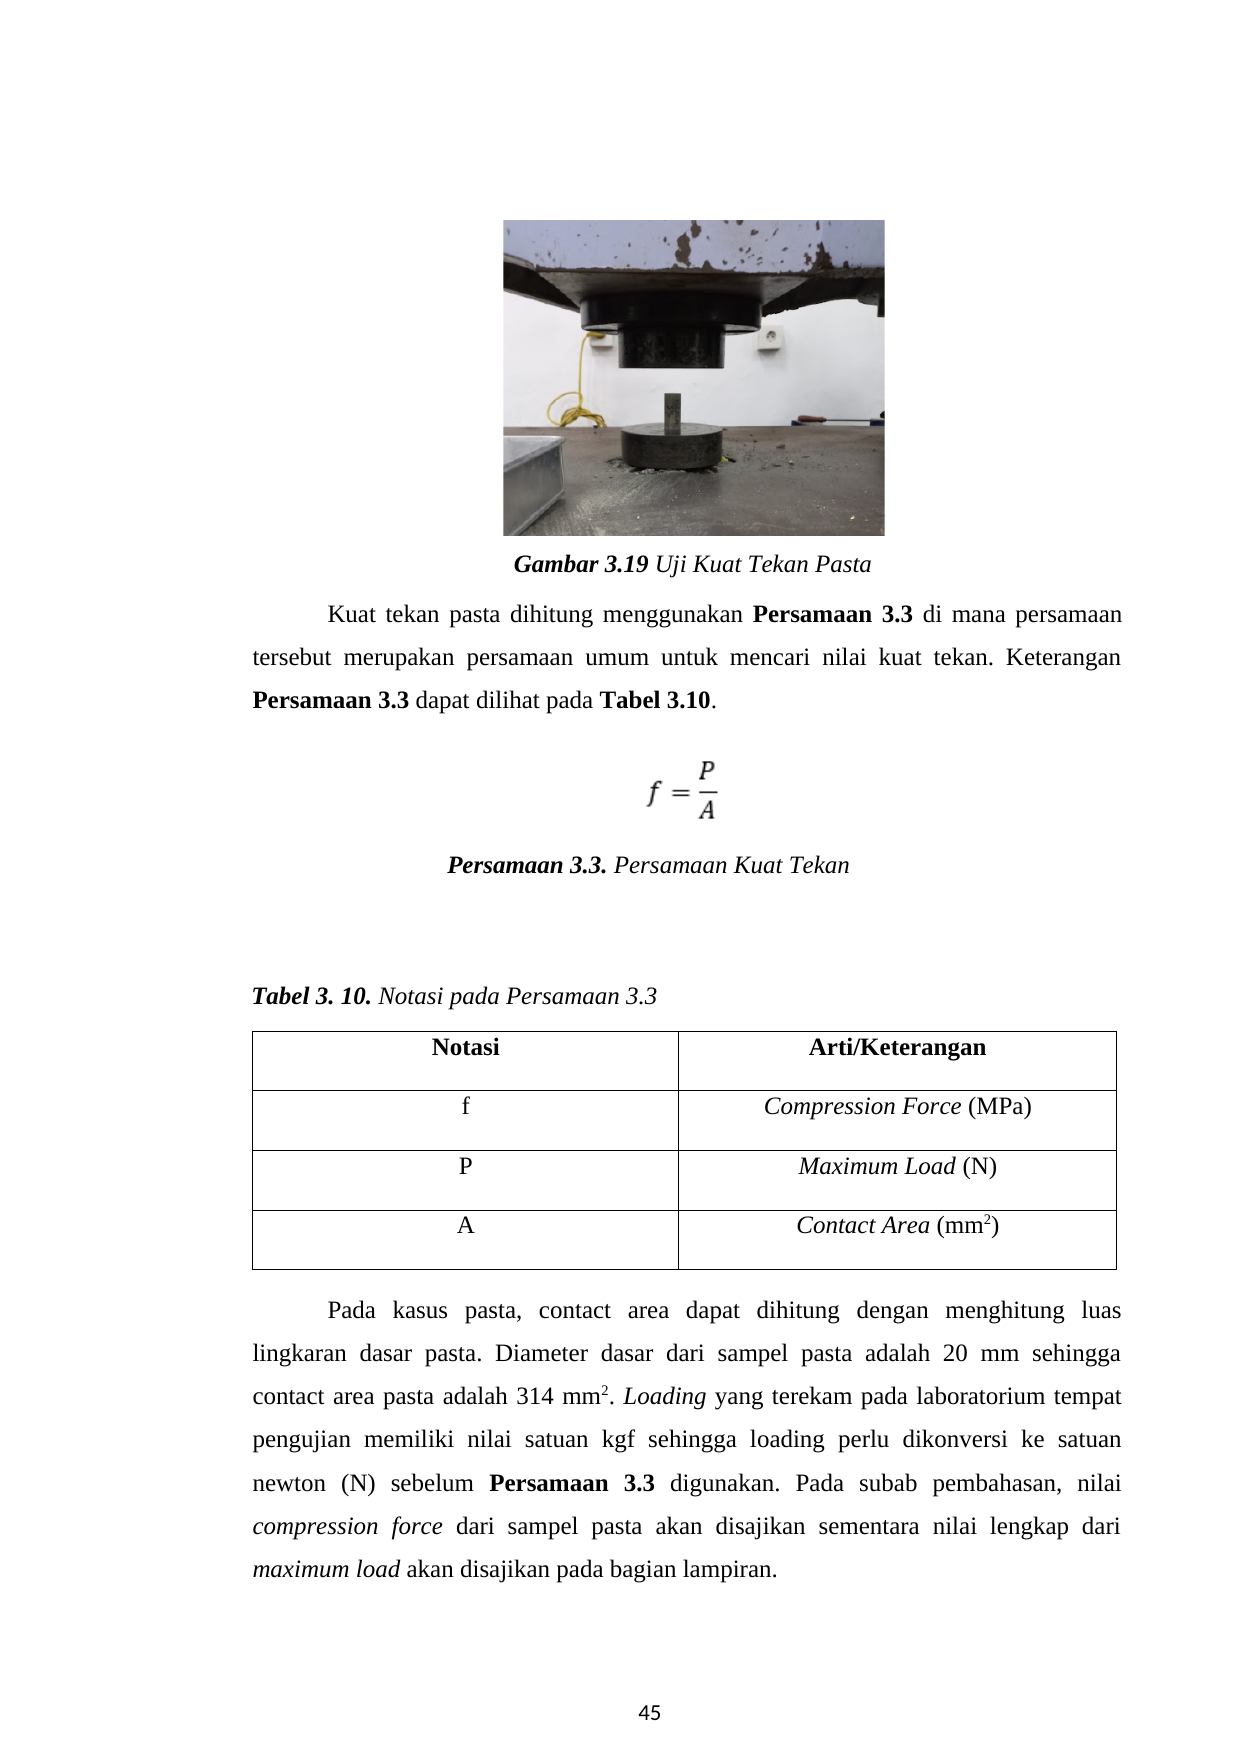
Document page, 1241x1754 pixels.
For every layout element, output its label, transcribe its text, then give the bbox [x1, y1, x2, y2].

text Tabel 3. 10. Notasi pada Persamaan 3.3 [251, 981, 1122, 1010]
table_cell Contact Area (mm2) [679, 1211, 1116, 1269]
picture [503, 220, 885, 536]
text Pada kasus pasta, contact area dapat dihitung dengan menghitung luas lingkaran dasar pasta. Diameter dasar dari sampel pasta adalah 20 mm sehingga contact area pasta adalah 314 mm2. Loading yang terekam pada laboratorium tempat pengujian memiliki nilai satuan kgf sehingga loading perlu dikonversi ke satuan newton (N) sebelum Persamaan 3.3 digunakan. Pada subab pembahasan, nilai compression force dari sampel pasta akan disajikan sementara nilai lengkap dari maximum load akan disajikan pada bagian lampiran. [252, 1295, 1122, 1583]
table_cell P [253, 1151, 678, 1209]
picture [641, 745, 733, 837]
table_header Notasi [253, 1032, 678, 1090]
text Gambar 3.19 Uji Kuat Tekan Pasta [266, 549, 1122, 578]
table_cell Compression Force (MPa) [679, 1091, 1116, 1150]
table_cell Maximum Load (N) [679, 1151, 1116, 1209]
table_cell f [253, 1091, 678, 1150]
text Persamaan 3.3. Persamaan Kuat Tekan [177, 850, 1122, 879]
text Kuat tekan pasta dihitung menggunakan Persamaan 3.3 di mana persamaan tersebut merupakan persamaan umum untuk mencari nilai kuat tekan. Keterangan Persamaan 3.3 dapat dilihat pada Tabel 3.10. [251, 599, 1122, 714]
table_header Arti/Keterangan [679, 1032, 1116, 1090]
table_cell A [253, 1211, 678, 1269]
